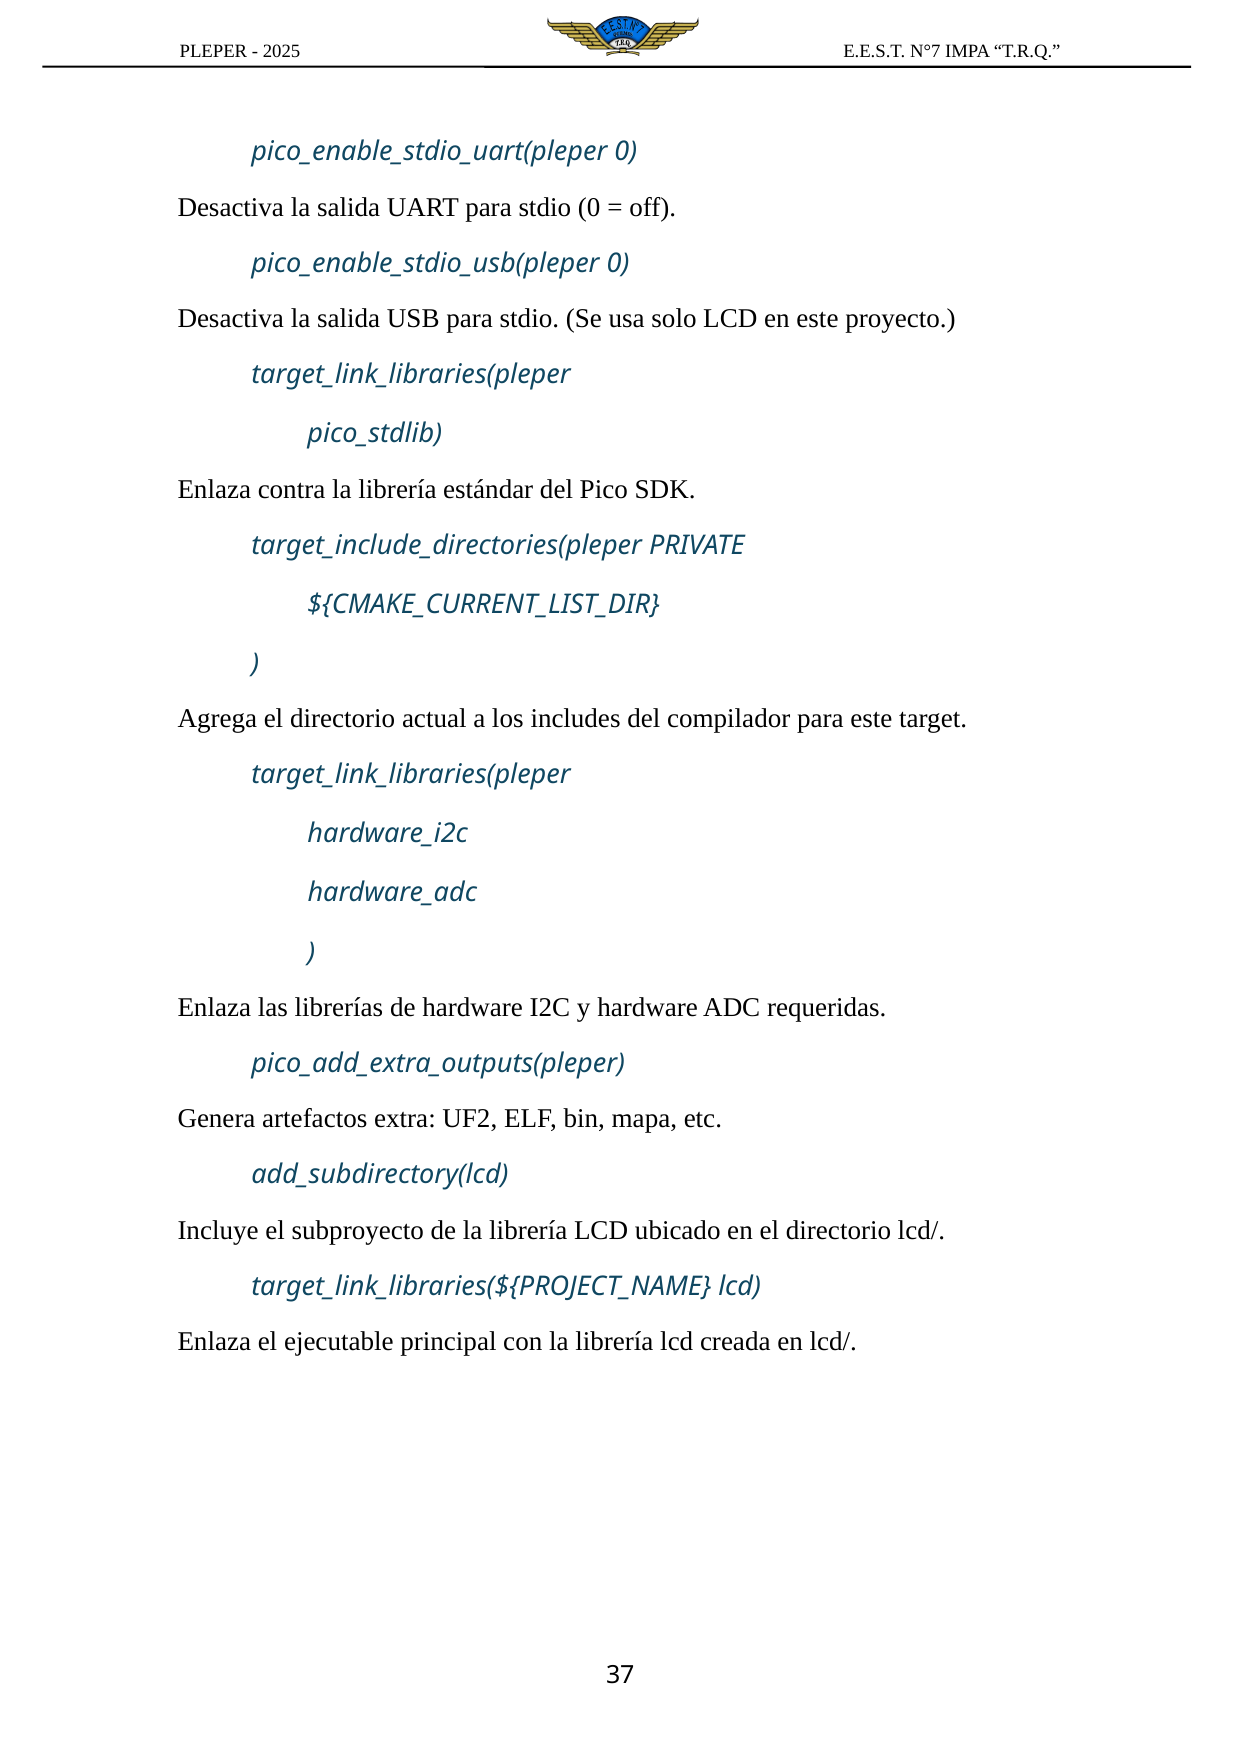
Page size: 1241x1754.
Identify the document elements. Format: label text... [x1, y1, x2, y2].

text ) [251, 643, 1063, 680]
text Enlaza contra la librería estándar del Pico SDK. [177, 473, 1063, 504]
text pico_stdlib) [251, 414, 1063, 451]
text pico_add_extra_outputs(pleper) [251, 1043, 1063, 1080]
text Enlaza las librerías de hardware I2C y hardware ADC requeridas. [177, 991, 1063, 1022]
text target_link_libraries(pleper [251, 355, 1063, 392]
text pico_enable_stdio_uart(pleper 0) [251, 132, 1063, 169]
text hardware_i2c [251, 814, 1063, 851]
picture [543, 14, 703, 58]
text hardware_adc [251, 873, 1063, 910]
text ${CMAKE_CURRENT_LIST_DIR} [251, 584, 1063, 621]
text Desactiva la salida UART para stdio (0 = off). [177, 191, 1063, 222]
text Agrega el directorio actual a los includes del compilador para este target. [177, 702, 1063, 733]
text Incluye el subproyecto de la librería LCD ubicado en el directorio lcd/. [177, 1214, 1063, 1245]
text target_link_libraries(pleper [251, 755, 1063, 792]
text target_link_libraries(${PROJECT_NAME} lcd) [251, 1266, 1063, 1303]
text target_include_directories(pleper PRIVATE [251, 525, 1063, 562]
text add_subdirectory(lcd) [251, 1155, 1063, 1192]
text Genera artefactos extra: UF2, ELF, bin, mapa, etc. [177, 1102, 1063, 1134]
text pico_enable_stdio_usb(pleper 0) [251, 243, 1063, 280]
text Enlaza el ejecutable principal con la librería lcd creada en lcd/. [177, 1325, 1063, 1357]
text ) [251, 932, 1063, 969]
text Desactiva la salida USB para stdio. (Se usa solo LCD en este proyecto.) [177, 302, 1063, 333]
